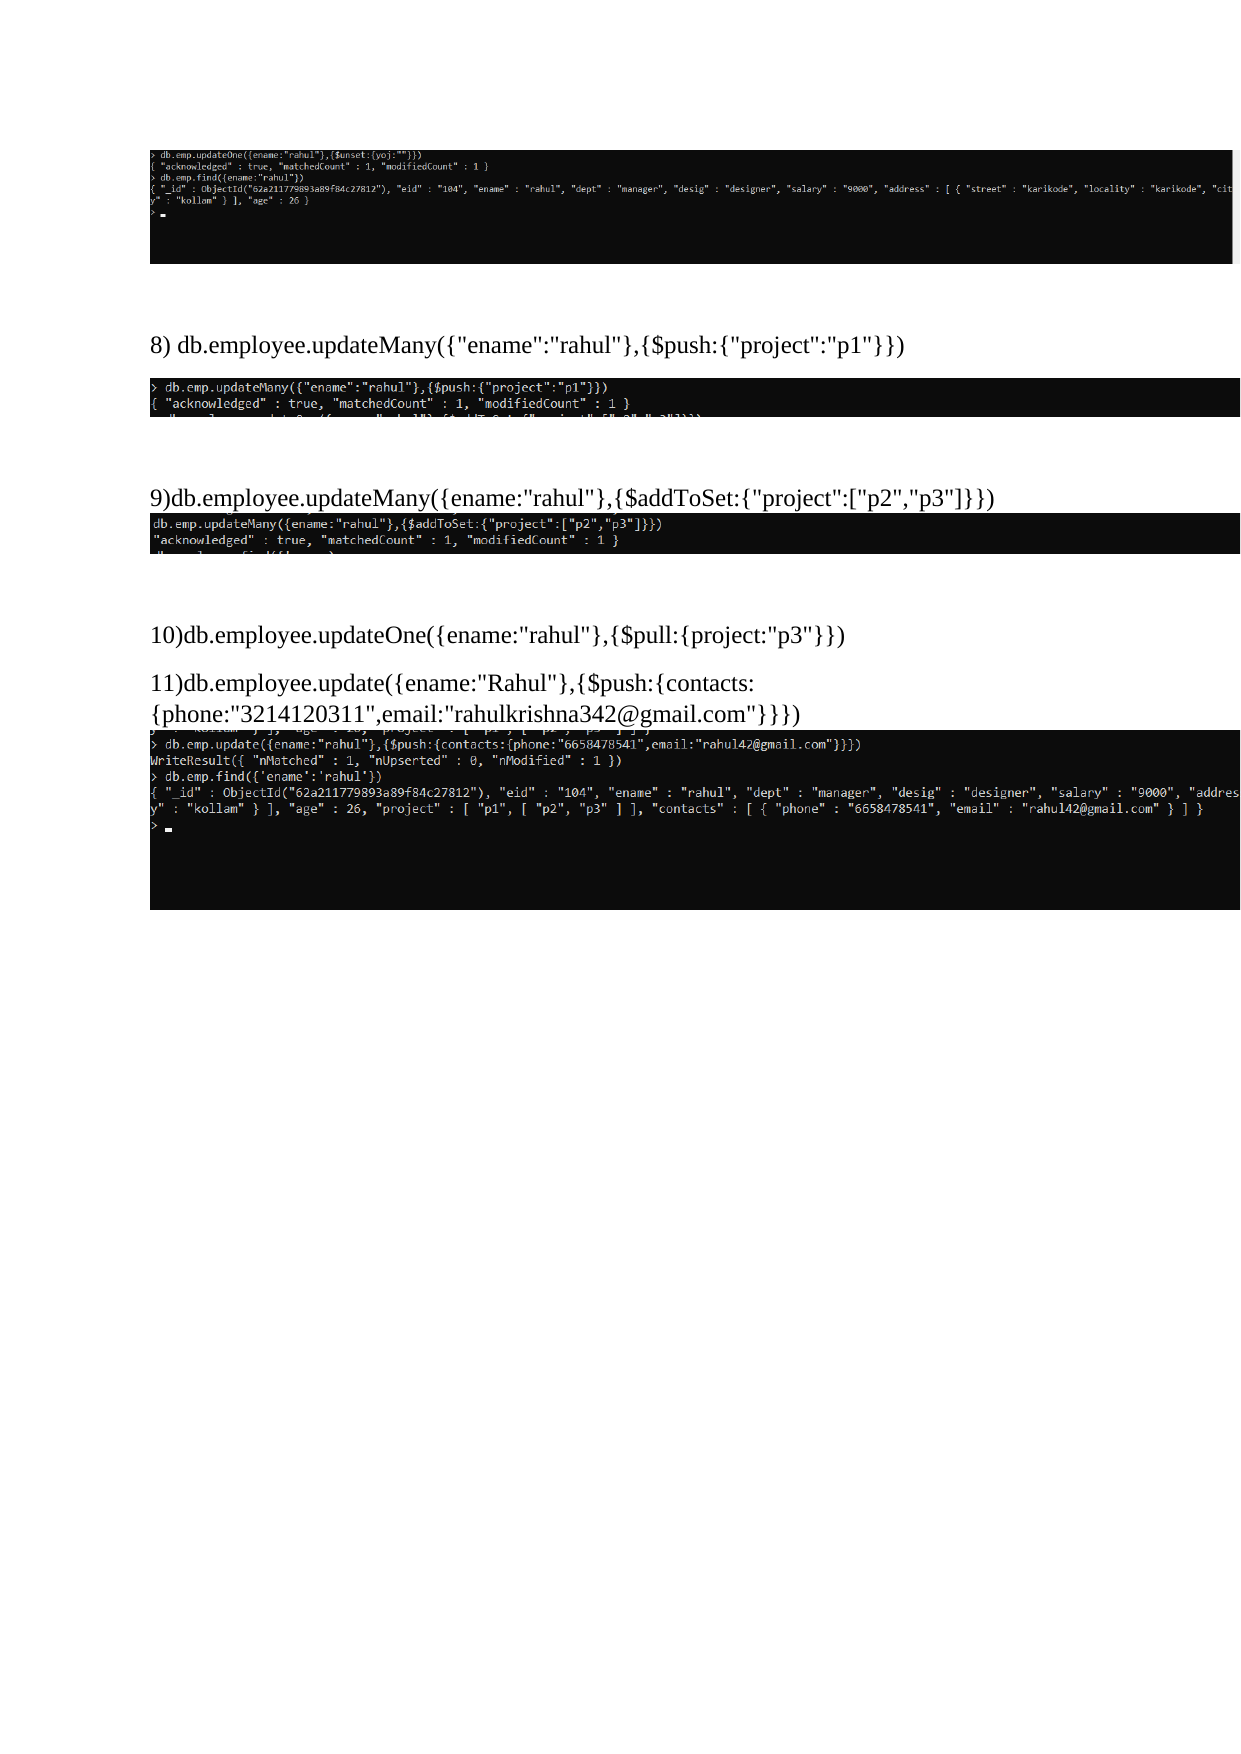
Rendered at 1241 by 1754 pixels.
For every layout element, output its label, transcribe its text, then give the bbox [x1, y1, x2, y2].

text 9)db.employee.updateMany({ename:"rahul"},{$addToSet:{"project":["p2","p3"]}}) [150, 483, 1090, 513]
picture [150, 378, 1241, 417]
picture [150, 513, 1241, 554]
text 11)db.employee.update({ename:"Rahul"},{$push:{contacts:{phone:"3214120311",email:"rahulkrishna342@gmail.com"}}}) [150, 668, 1090, 730]
text 8) db.employee.updateMany({"ename":"rahul"},{$push:{"project":"p1"}}) [150, 331, 1090, 359]
text 10)db.employee.updateOne({ename:"rahul"},{$pull:{project:"p3"}}) [150, 620, 1090, 649]
picture [150, 150, 1241, 264]
picture [150, 730, 1241, 910]
